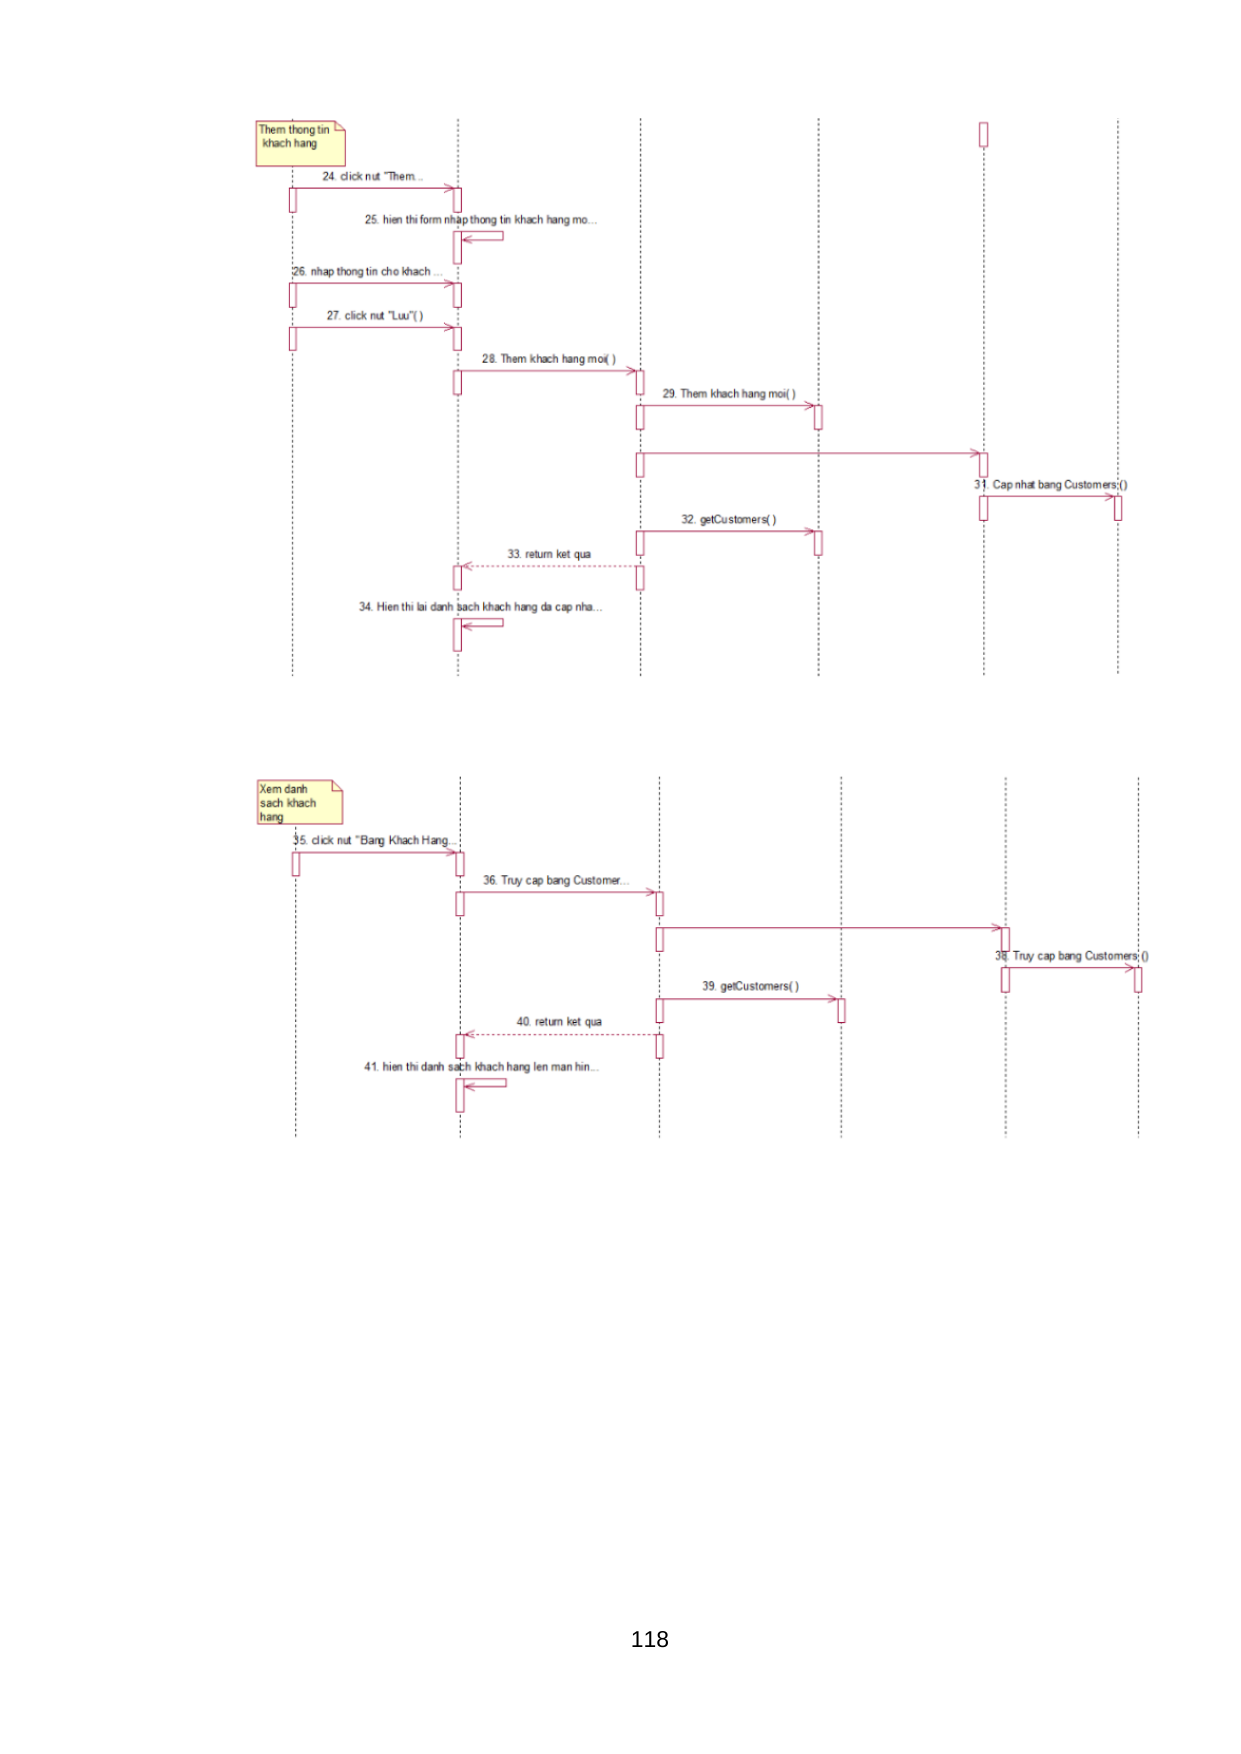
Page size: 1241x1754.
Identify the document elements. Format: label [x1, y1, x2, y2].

picture [252, 776, 1193, 1185]
picture [252, 118, 1193, 752]
